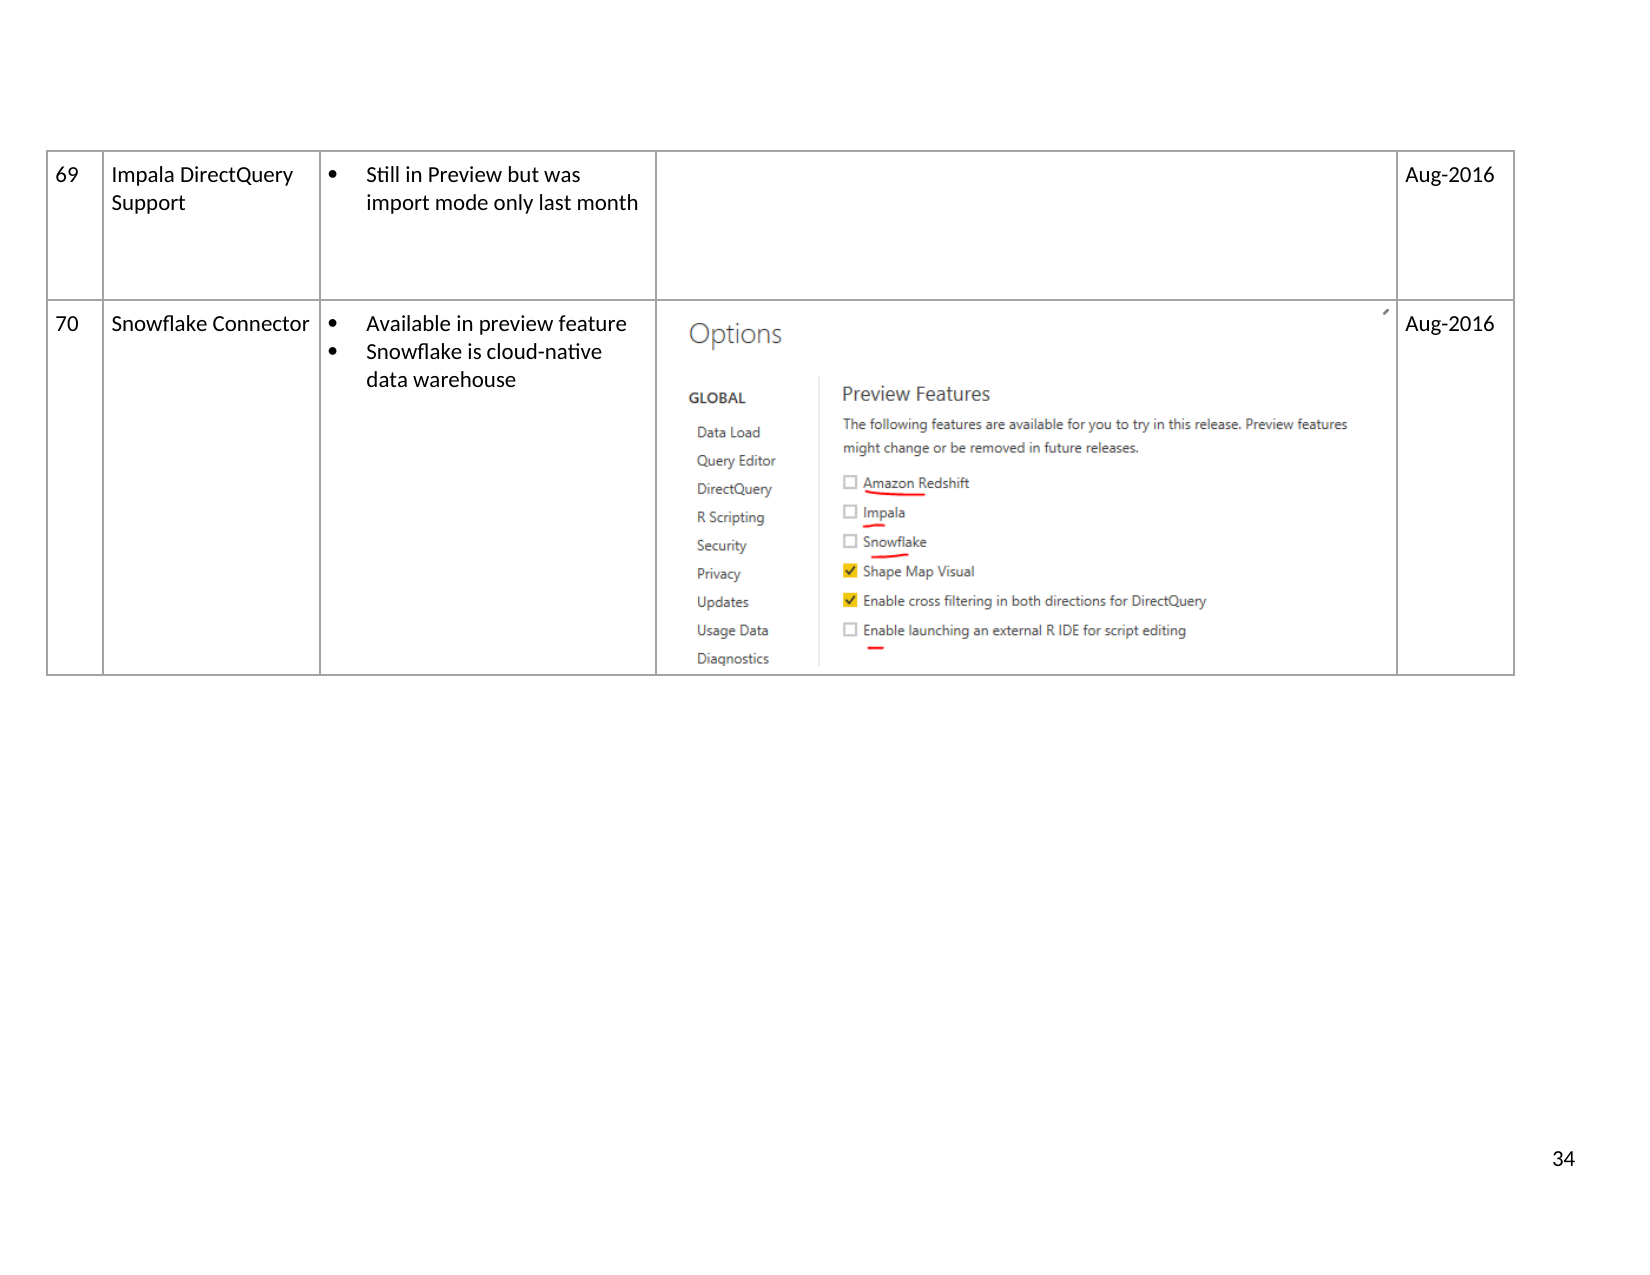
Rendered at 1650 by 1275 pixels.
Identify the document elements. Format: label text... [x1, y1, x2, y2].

table_cell 70 [48, 301, 102, 674]
table_cell 69 [48, 152, 102, 299]
table_cell [657, 301, 1396, 674]
table_cell Impala DirectQuery Support [104, 152, 319, 299]
table_cell Snowflake Connector [104, 301, 319, 674]
table_cell Still in Preview but was import mode only last month [321, 152, 655, 299]
table_cell [657, 152, 1396, 299]
table_cell Aug-2016 [1398, 301, 1513, 674]
table_cell Available in preview feature Snowflake is cloud-native data warehouse [321, 301, 655, 674]
table_cell Aug-2016 [1398, 152, 1513, 299]
picture [664, 309, 1389, 666]
